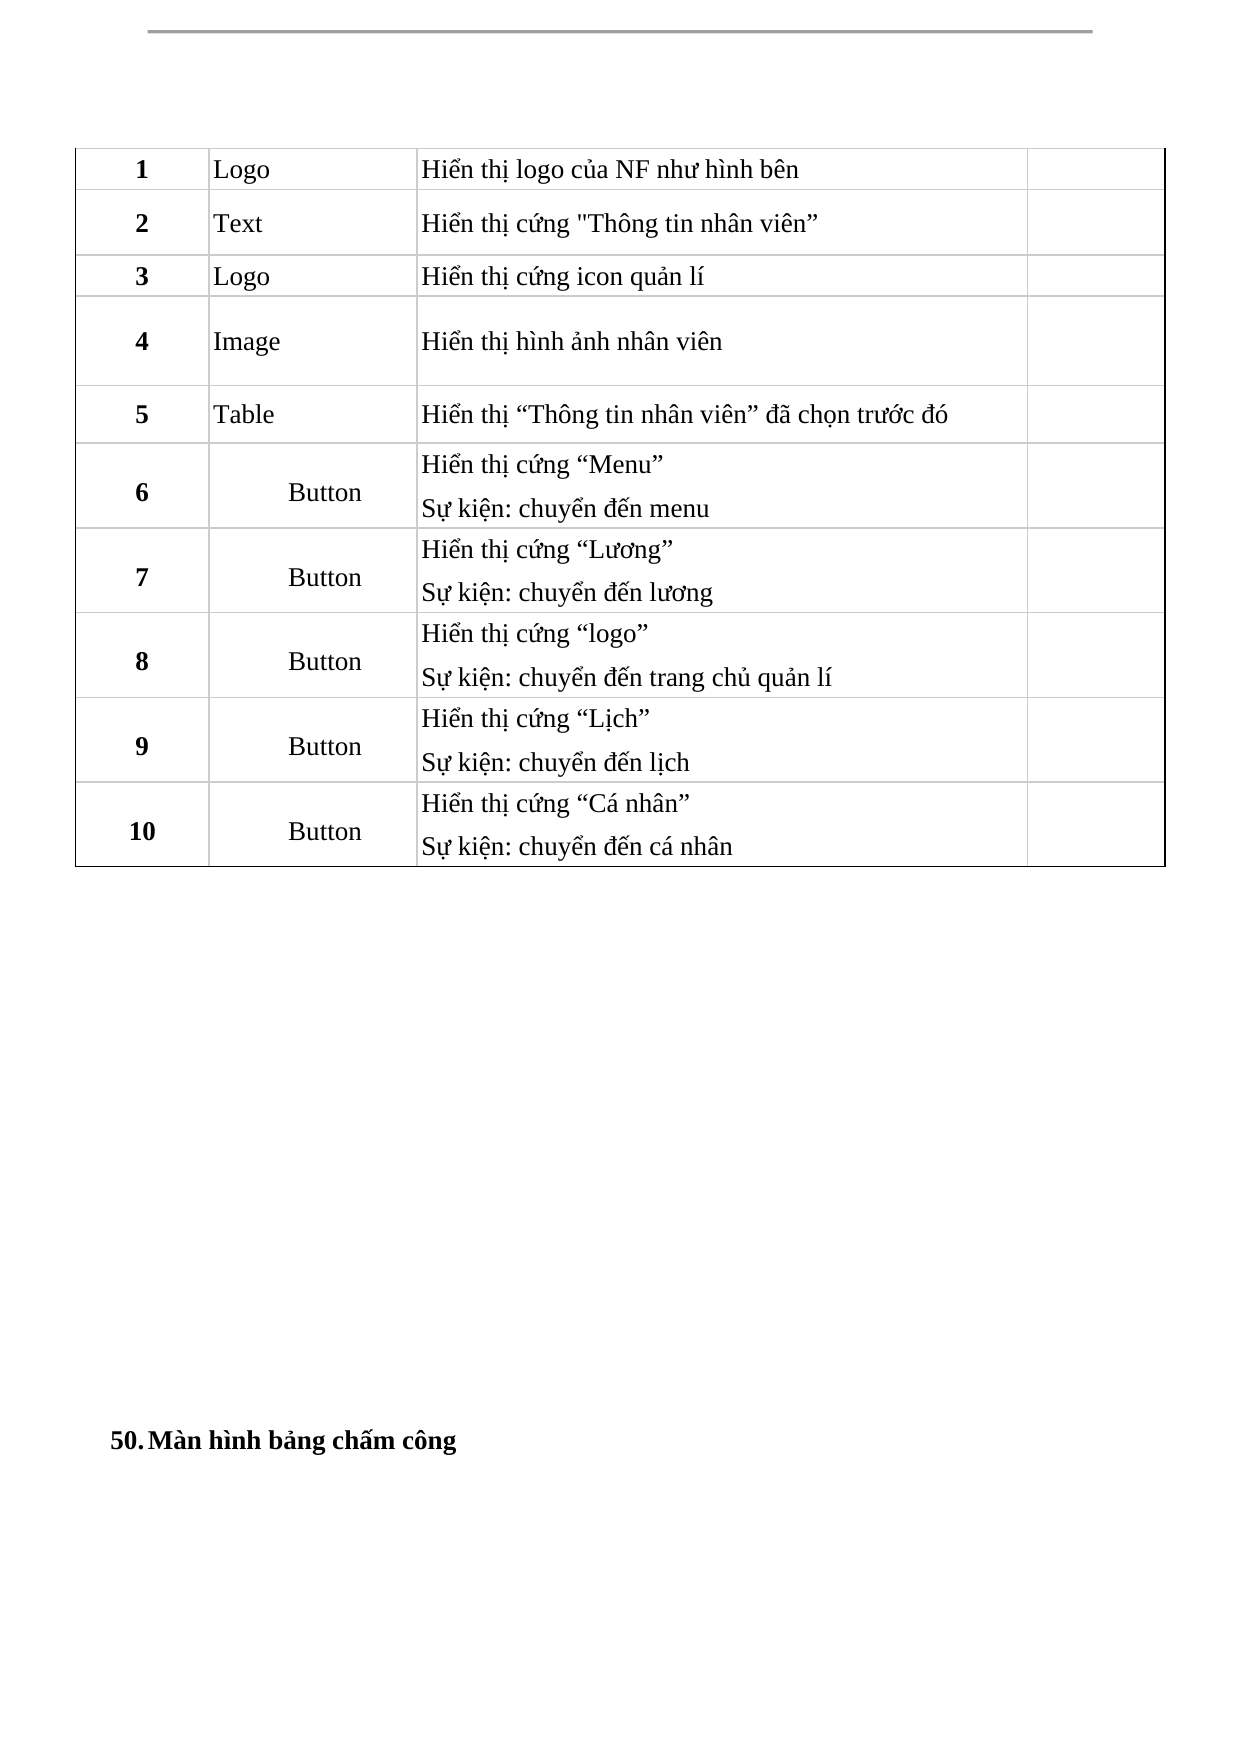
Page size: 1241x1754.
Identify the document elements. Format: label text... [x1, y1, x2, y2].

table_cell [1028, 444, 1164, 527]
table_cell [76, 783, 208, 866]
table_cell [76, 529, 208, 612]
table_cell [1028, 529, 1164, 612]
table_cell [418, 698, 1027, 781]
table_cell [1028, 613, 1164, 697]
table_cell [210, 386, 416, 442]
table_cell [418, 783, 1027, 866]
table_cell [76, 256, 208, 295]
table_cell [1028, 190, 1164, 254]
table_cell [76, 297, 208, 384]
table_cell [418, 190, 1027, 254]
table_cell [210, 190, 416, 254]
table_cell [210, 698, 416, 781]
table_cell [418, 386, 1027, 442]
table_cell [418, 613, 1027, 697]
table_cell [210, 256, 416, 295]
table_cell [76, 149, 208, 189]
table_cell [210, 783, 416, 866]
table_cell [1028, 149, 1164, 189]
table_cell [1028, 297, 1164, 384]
list Màn hình bảng chấm công [110, 1424, 1092, 1455]
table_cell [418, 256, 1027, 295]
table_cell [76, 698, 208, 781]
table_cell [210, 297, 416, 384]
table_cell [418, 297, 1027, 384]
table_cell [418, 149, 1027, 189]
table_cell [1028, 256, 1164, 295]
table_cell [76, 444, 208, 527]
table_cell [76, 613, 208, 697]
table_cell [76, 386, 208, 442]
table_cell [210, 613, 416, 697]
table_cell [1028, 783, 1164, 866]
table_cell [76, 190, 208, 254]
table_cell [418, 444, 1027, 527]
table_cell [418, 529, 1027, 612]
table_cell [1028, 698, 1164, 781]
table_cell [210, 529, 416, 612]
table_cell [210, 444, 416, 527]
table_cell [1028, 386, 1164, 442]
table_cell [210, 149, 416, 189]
